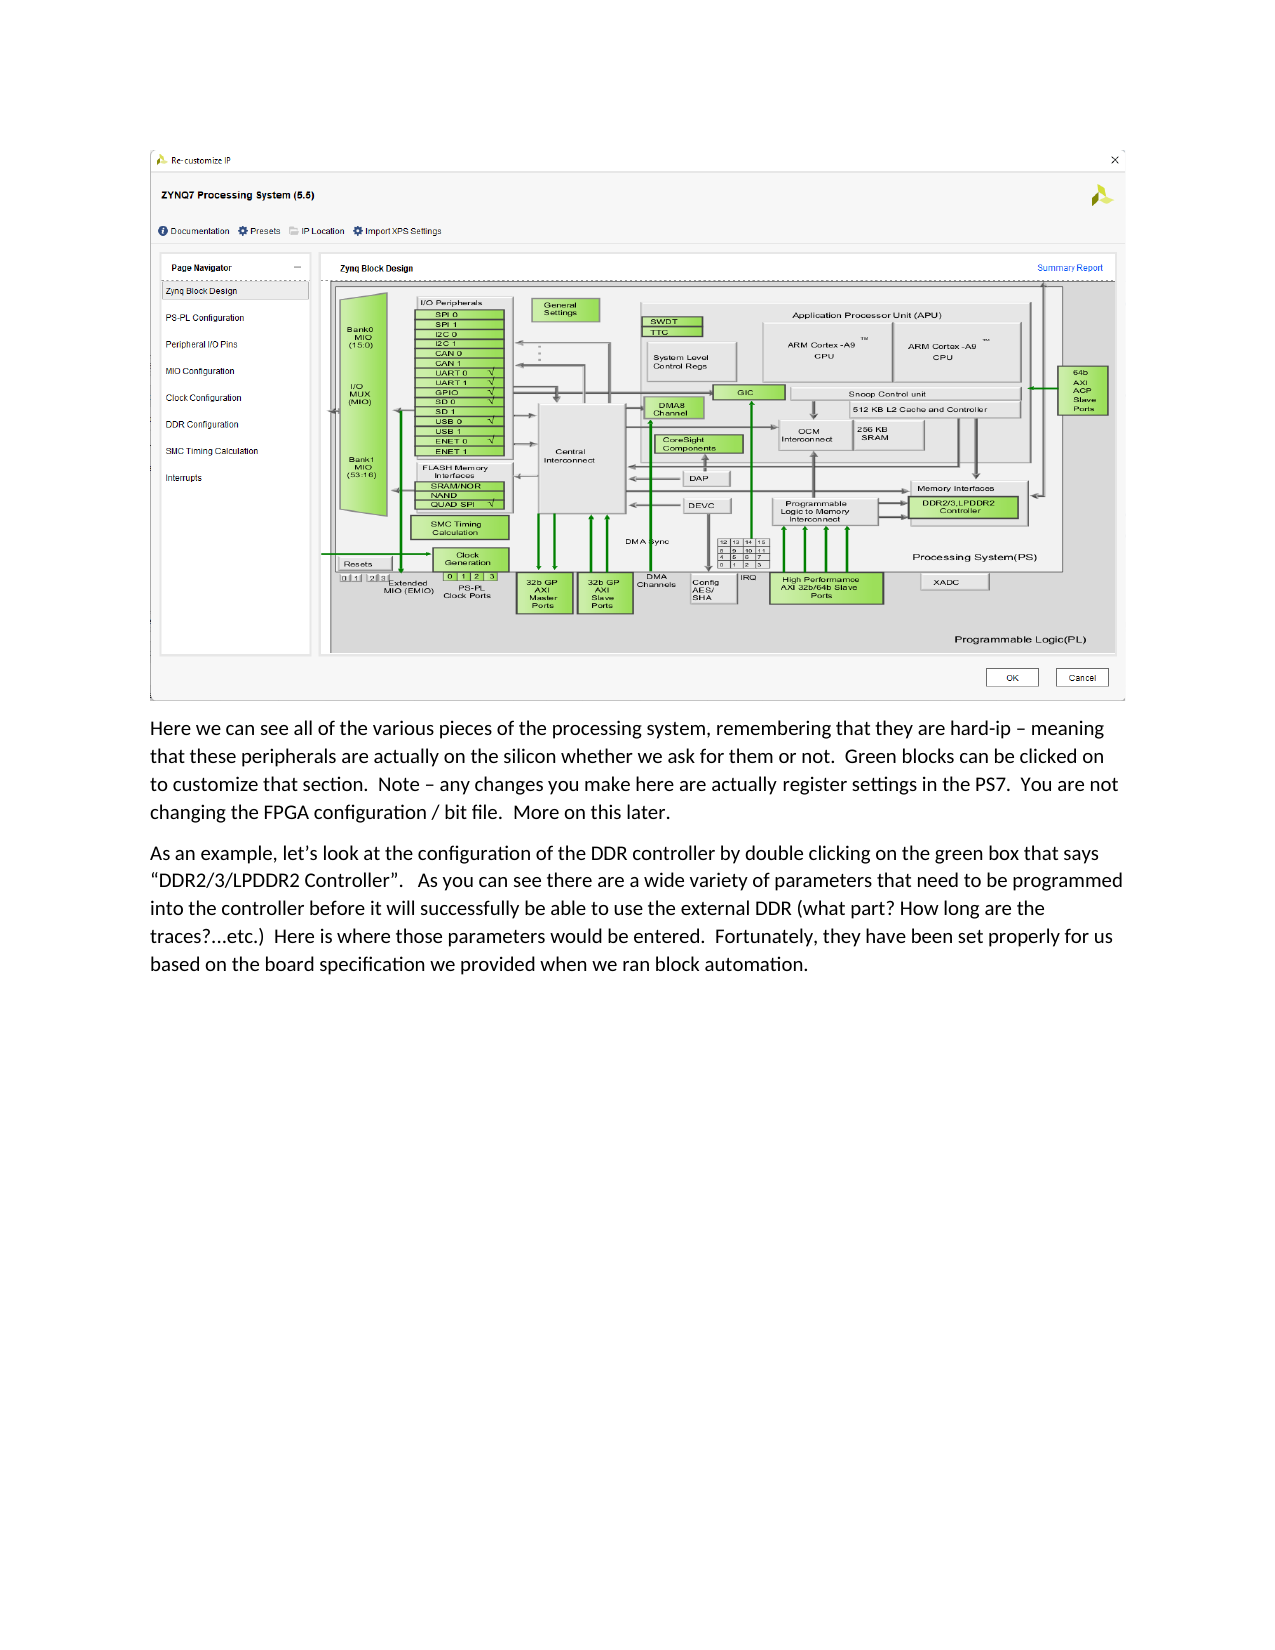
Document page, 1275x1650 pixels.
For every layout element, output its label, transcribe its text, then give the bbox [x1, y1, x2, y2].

text Here we can see all of the various pieces of the processing system, remembering that they are hard-ip – meaning that these peripherals are actually on the silicon whether we ask for them or not. Green blocks can be clicked on to customize that section. Note – any changes you make here are actually register settings in the PS7. You are not changing the FPGA configuration / bit file. More on this later. [150, 716, 1125, 825]
picture [150, 150, 1125, 701]
text As an example, let’s look at the configuration of the DDR controller by double clicking on the green box that says “DDR2/3/LPDDR2 Controller”. As you can see there are a wide variety of parameters that need to be programmed into the controller before it will successfully be able to use the external DDR (what part? How long are the traces?...etc.) Here is where those parameters would be entered. Fortunately, they have been set properly for us based on the board specification we provided when we ran block automation. [150, 840, 1125, 977]
